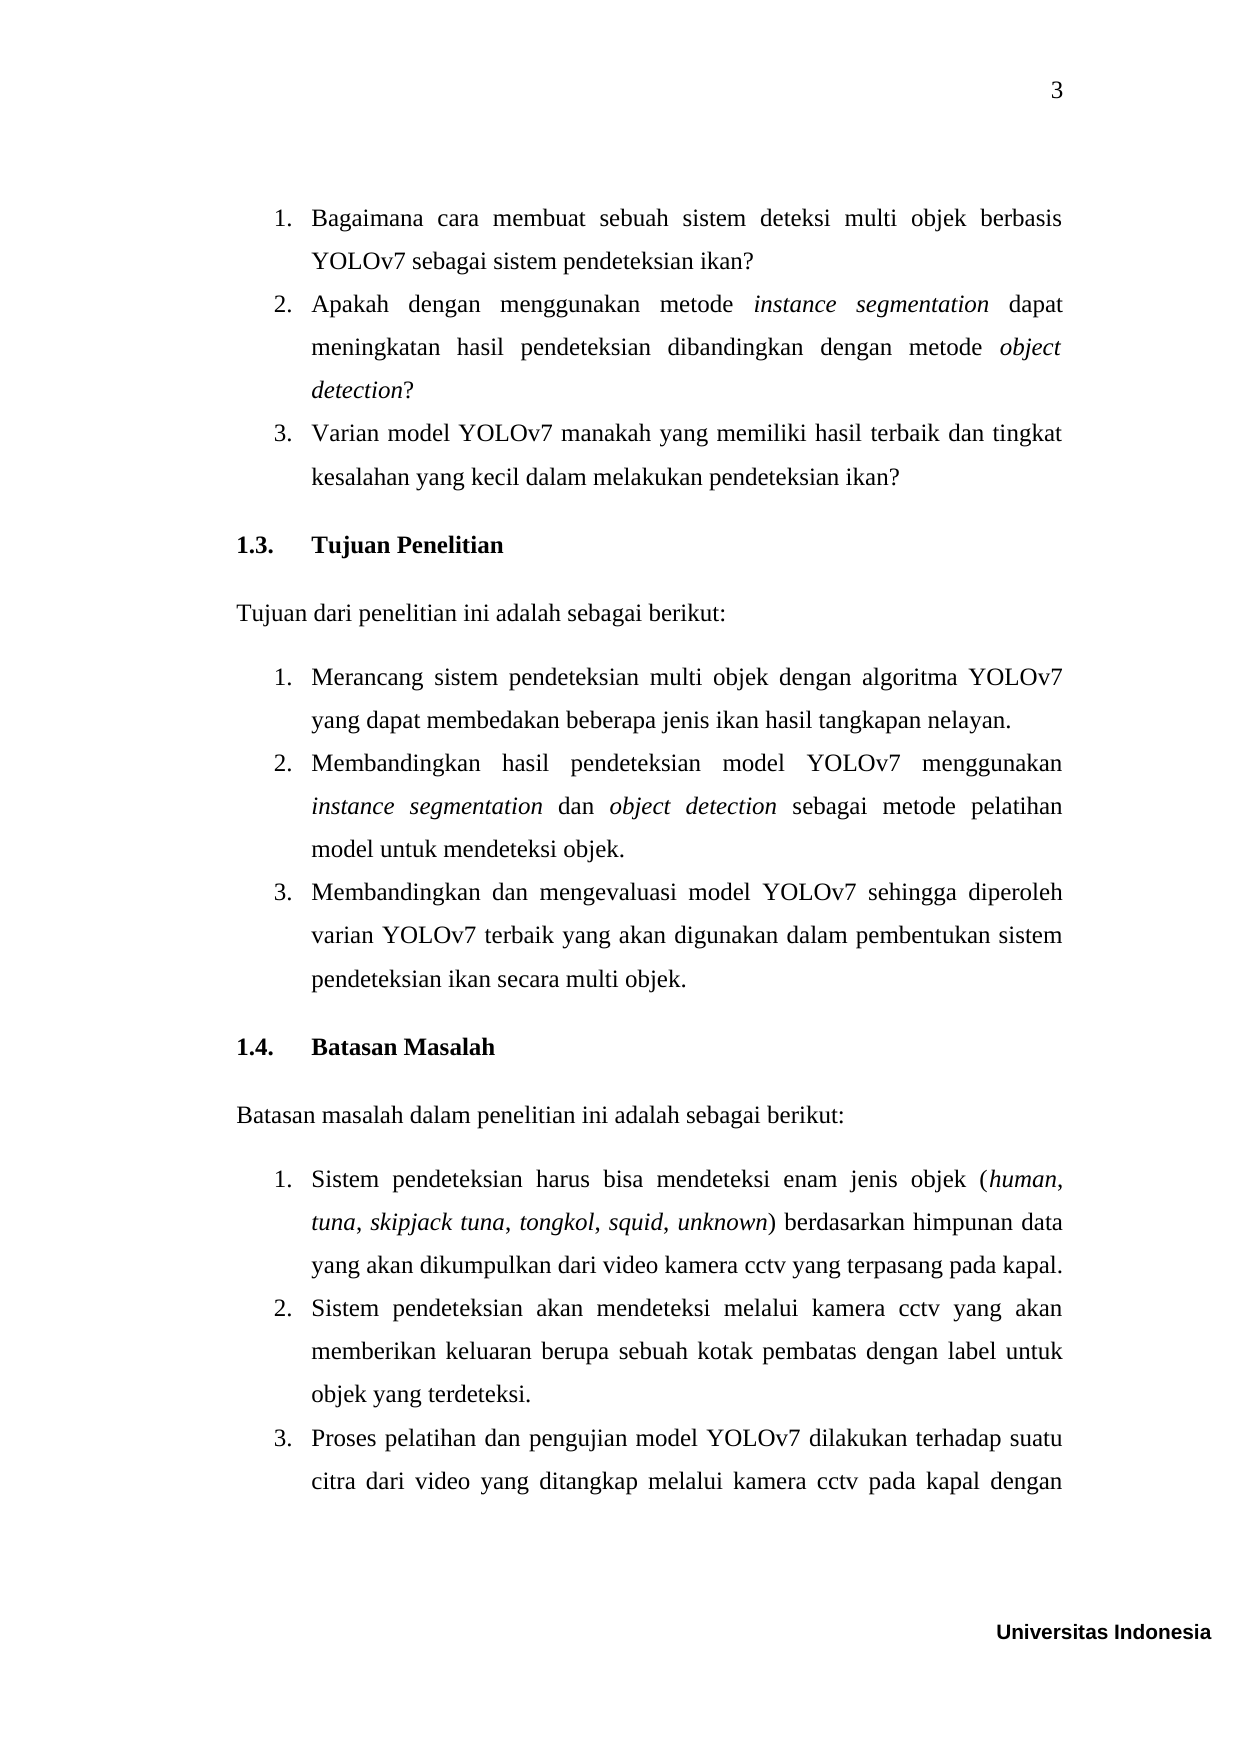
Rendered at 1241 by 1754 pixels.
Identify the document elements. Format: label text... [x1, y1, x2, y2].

list Merancang sistem pendeteksian multi objek dengan algoritma YOLOv7 yang dapat membedakan beberapa jenis ikan hasil tangkapan nelayan. [274, 662, 1063, 734]
subtitle Batasan Masalah [236, 1032, 1063, 1061]
list Apakah dengan menggunakan metode instance segmentation dapat meningkatan hasil pendeteksian dibandingkan dengan metode object detection? [274, 289, 1063, 404]
text Tujuan dari penelitian ini adalah sebagai berikut: [236, 598, 1063, 627]
list Membandingkan dan mengevaluasi model YOLOv7 sehingga diperoleh varian YOLOv7 terbaik yang akan digunakan dalam pembentukan sistem pendeteksian ikan secara multi objek. [274, 877, 1063, 992]
list Sistem pendeteksian akan mendeteksi melalui kamera cctv yang akan memberikan keluaran berupa sebuah kotak pembatas dengan label untuk objek yang terdeteksi. [274, 1293, 1063, 1408]
list Bagaimana cara membuat sebuah sistem deteksi multi objek berbasis YOLOv7 sebagai sistem pendeteksian ikan? [274, 203, 1063, 275]
list Sistem pendeteksian harus bisa mendeteksi enam jenis objek (human, tuna, skipjack tuna, tongkol, squid, unknown) berdasarkan himpunan data yang akan dikumpulkan dari video kamera cctv yang terpasang pada kapal. [274, 1164, 1063, 1279]
subtitle Tujuan Penelitian [236, 530, 1063, 558]
list Varian model YOLOv7 manakah yang memiliki hasil terbaik dan tingkat kesalahan yang kecil dalam melakukan pendeteksian ikan? [274, 418, 1063, 490]
list Membandingkan hasil pendeteksian model YOLOv7 menggunakan instance segmentation dan object detection sebagai metode pelatihan model untuk mendeteksi objek. [274, 748, 1063, 863]
text Batasan masalah dalam penelitian ini adalah sebagai berikut: [236, 1100, 1063, 1129]
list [274, 1423, 1063, 1494]
